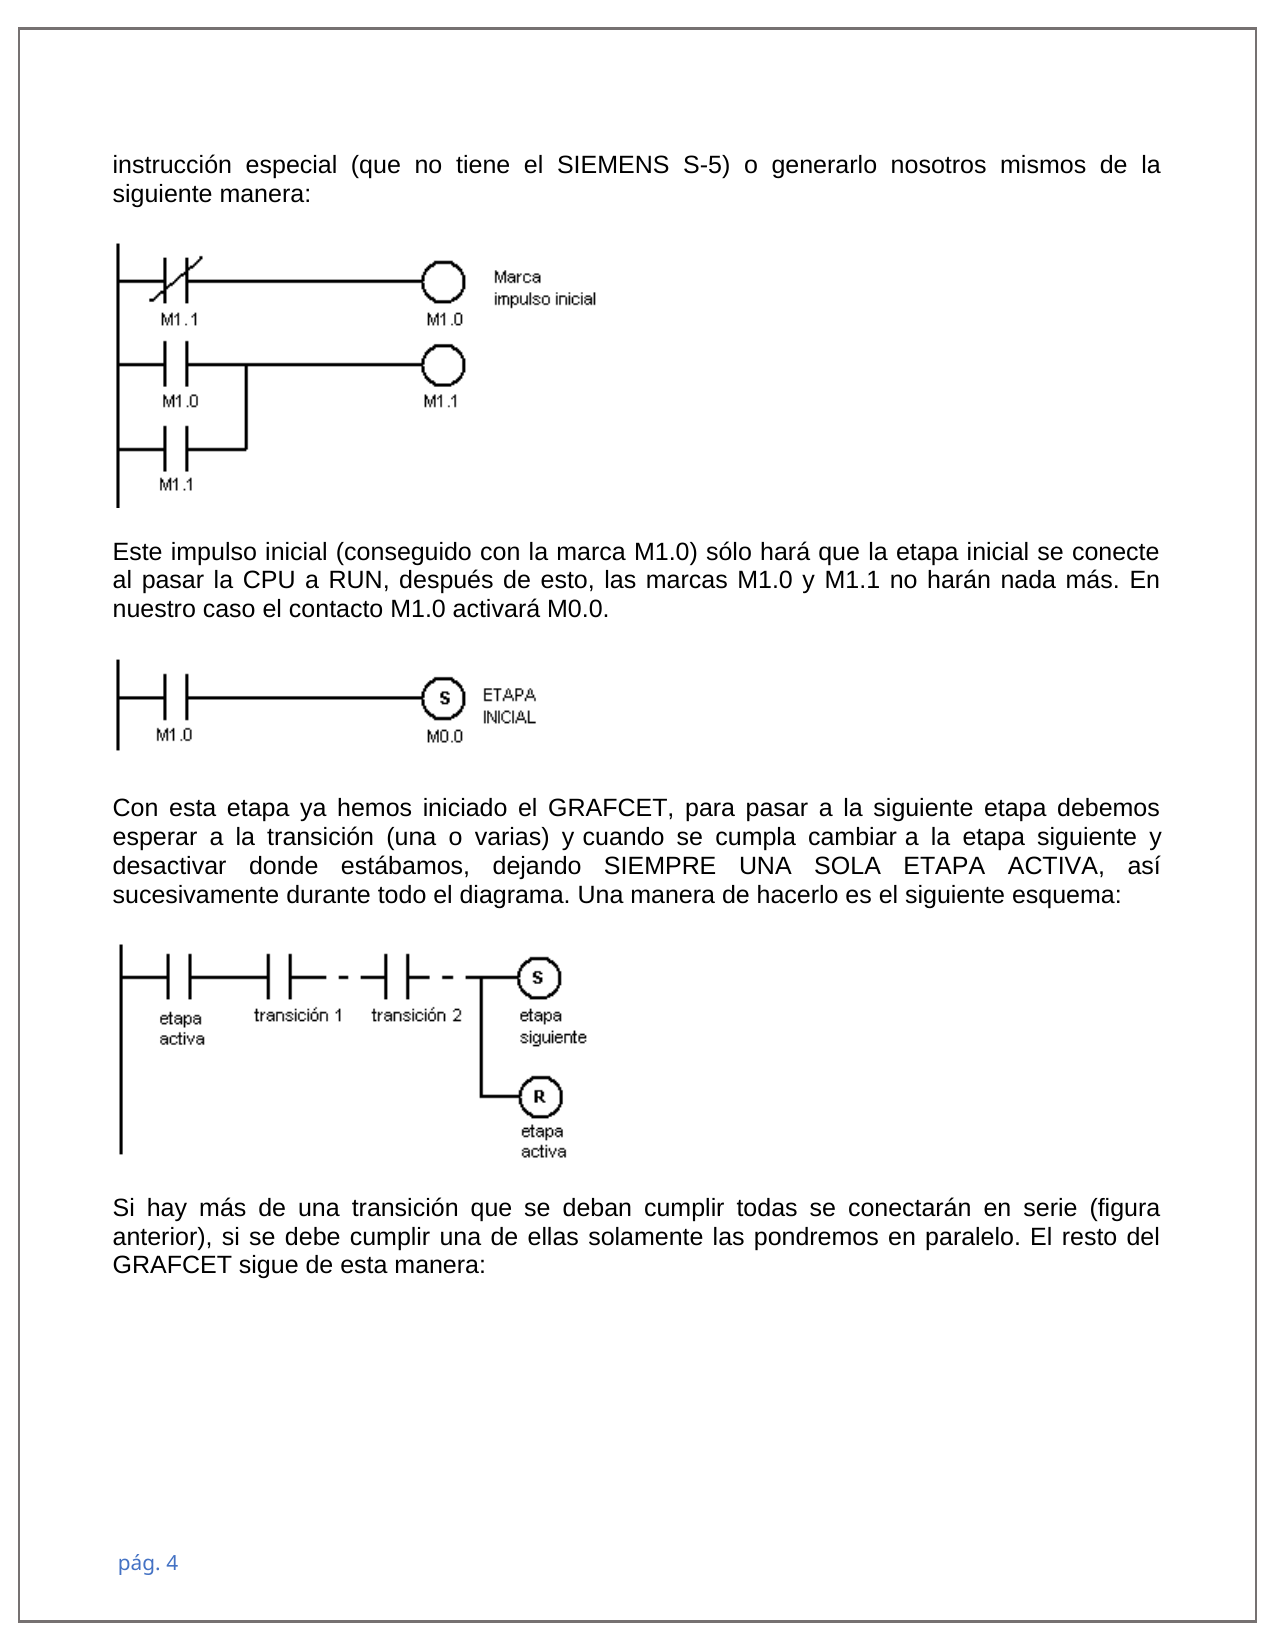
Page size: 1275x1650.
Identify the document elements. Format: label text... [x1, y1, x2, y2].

picture [112, 652, 608, 765]
picture [112, 236, 608, 508]
text Con esta etapa ya hemos iniciado el GRAFCET, para pasar a la siguiente etapa debemos esperar a la transición (una o varias) y cuando se cumpla cambiar a la etapa siguiente y desactivar donde estábamos, dejando SIEMPRE UNA SOLA ETAPA ACTIVA, así sucesivamente durante todo el diagrama. Una manera de hacerlo es el siguiente esquema: [112, 793, 1162, 908]
picture [112, 937, 610, 1164]
text Si hay más de una transición que se deban cumplir todas se conectarán en serie (figura anterior), si se debe cumplir una de ellas solamente las pondremos en paralelo. El resto del GRAFCET sigue de esta manera: [112, 1193, 1162, 1279]
text Este impulso inicial (conseguido con la marca M1.0) sólo hará que la etapa inicial se conecte al pasar la CPU a RUN, después de esto, las marcas M1.0 y M1.1 no harán nada más. En nuestro caso el contacto M1.0 activará M0.0. [112, 537, 1162, 623]
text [112, 150, 1162, 207]
